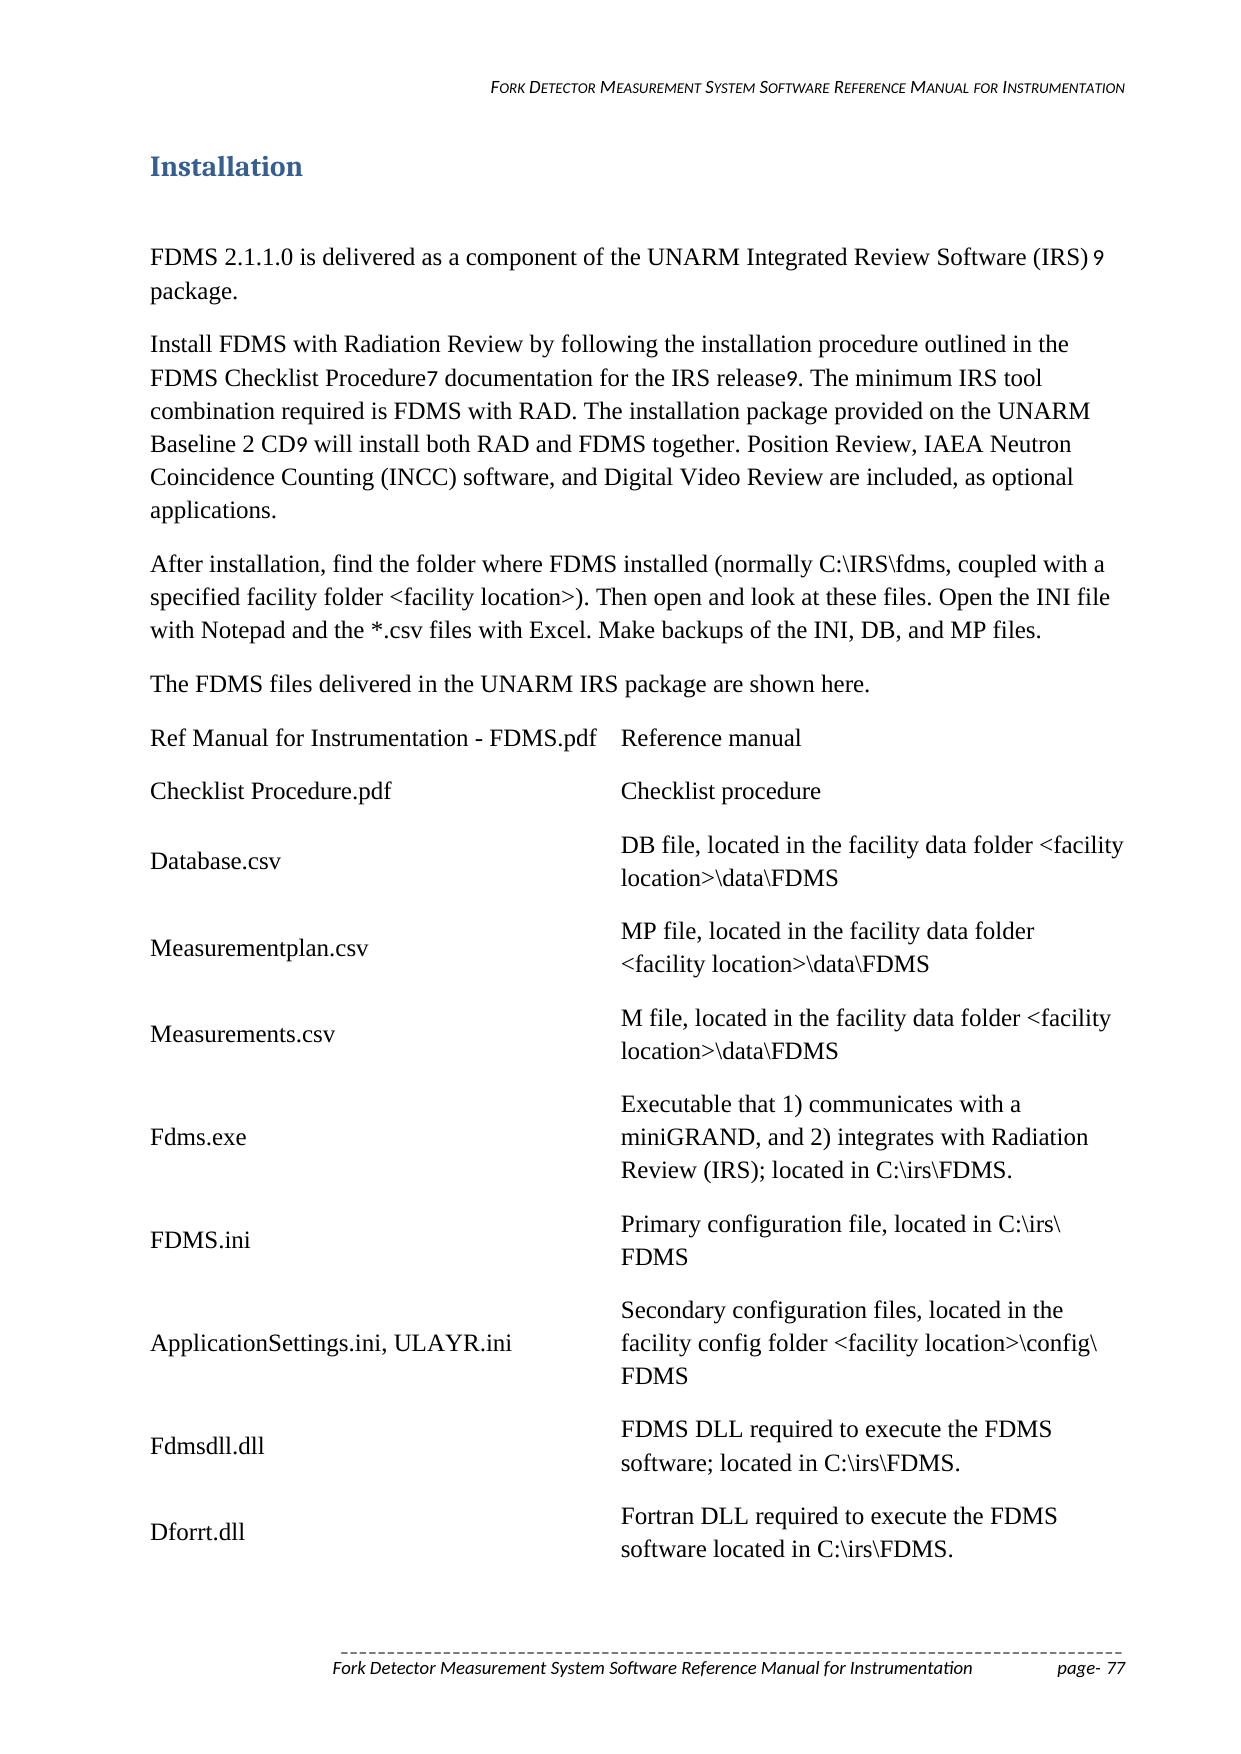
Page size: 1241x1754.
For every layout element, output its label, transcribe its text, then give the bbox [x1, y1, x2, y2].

table_cell ApplicationSettings.ini, ULAYR.ini [139, 1295, 609, 1414]
table_cell Checklist procedure [609, 776, 1136, 830]
table_cell Checklist Procedure.pdf [139, 776, 609, 830]
table_cell FDMS.ini [139, 1209, 609, 1295]
table_cell Fdms.exe [139, 1089, 609, 1209]
text After installation, find the folder where FDMS installed (normally C:\IRS\fdms, coupled with a specified facility folder <facility location>). Then open and look at these files. Open the INI file with Notepad and the *.csv files with Excel. Make backups of the INI, DB, and MP files. [150, 549, 1125, 644]
table_cell Fdmsdll.dll [139, 1415, 609, 1501]
subtitle Installation [150, 150, 1125, 183]
table_cell Database.csv [139, 830, 609, 916]
text The FDMS files delivered in the UNARM IRS package are shown here. [150, 669, 1125, 698]
table_cell Measurements.csv [139, 1003, 609, 1089]
table_cell Secondary configuration files, located in the facility config folder <facility location>\config\FDMS [609, 1295, 1136, 1414]
text FDMS 2.1.1.0 is delivered as a component of the UNARM Integrated Review Software (IRS) 9 package. [150, 242, 1125, 304]
table_cell Dforrt.dll [139, 1501, 609, 1587]
table_cell Measurementplan.csv [139, 916, 609, 1003]
table_header Reference manual [609, 723, 1136, 776]
table_cell MP file, located in the facility data folder <facility location>\data\FDMS [609, 916, 1136, 1003]
table_cell Primary configuration file, located in C:\irs\FDMS [609, 1209, 1136, 1295]
table_cell M file, located in the facility data folder <facility location>\data\FDMS [609, 1003, 1136, 1089]
table_cell Fortran DLL required to execute the FDMS software located in C:\irs\FDMS. [609, 1501, 1136, 1587]
table_header Ref Manual for Instrumentation - FDMS.pdf [139, 723, 609, 776]
table_cell Executable that 1) communicates with a miniGRAND, and 2) integrates with Radiation Review (IRS); located in C:\irs\FDMS. [609, 1089, 1136, 1209]
table_cell DB file, located in the facility data folder <facility location>\data\FDMS [609, 830, 1136, 916]
text Install FDMS with Radiation Review by following the installation procedure outlined in the FDMS Checklist Procedure7 documentation for the IRS release9. The minimum IRS tool combination required is FDMS with RAD. The installation package provided on the UNARM Baseline 2 CD9 will install both RAD and FDMS together. Position Review, IAEA Neutron Coincidence Counting (INCC) software, and Digital Video Review are included, as optional applications. [150, 329, 1125, 524]
table_cell FDMS DLL required to execute the FDMS software; located in C:\irs\FDMS. [609, 1415, 1136, 1501]
